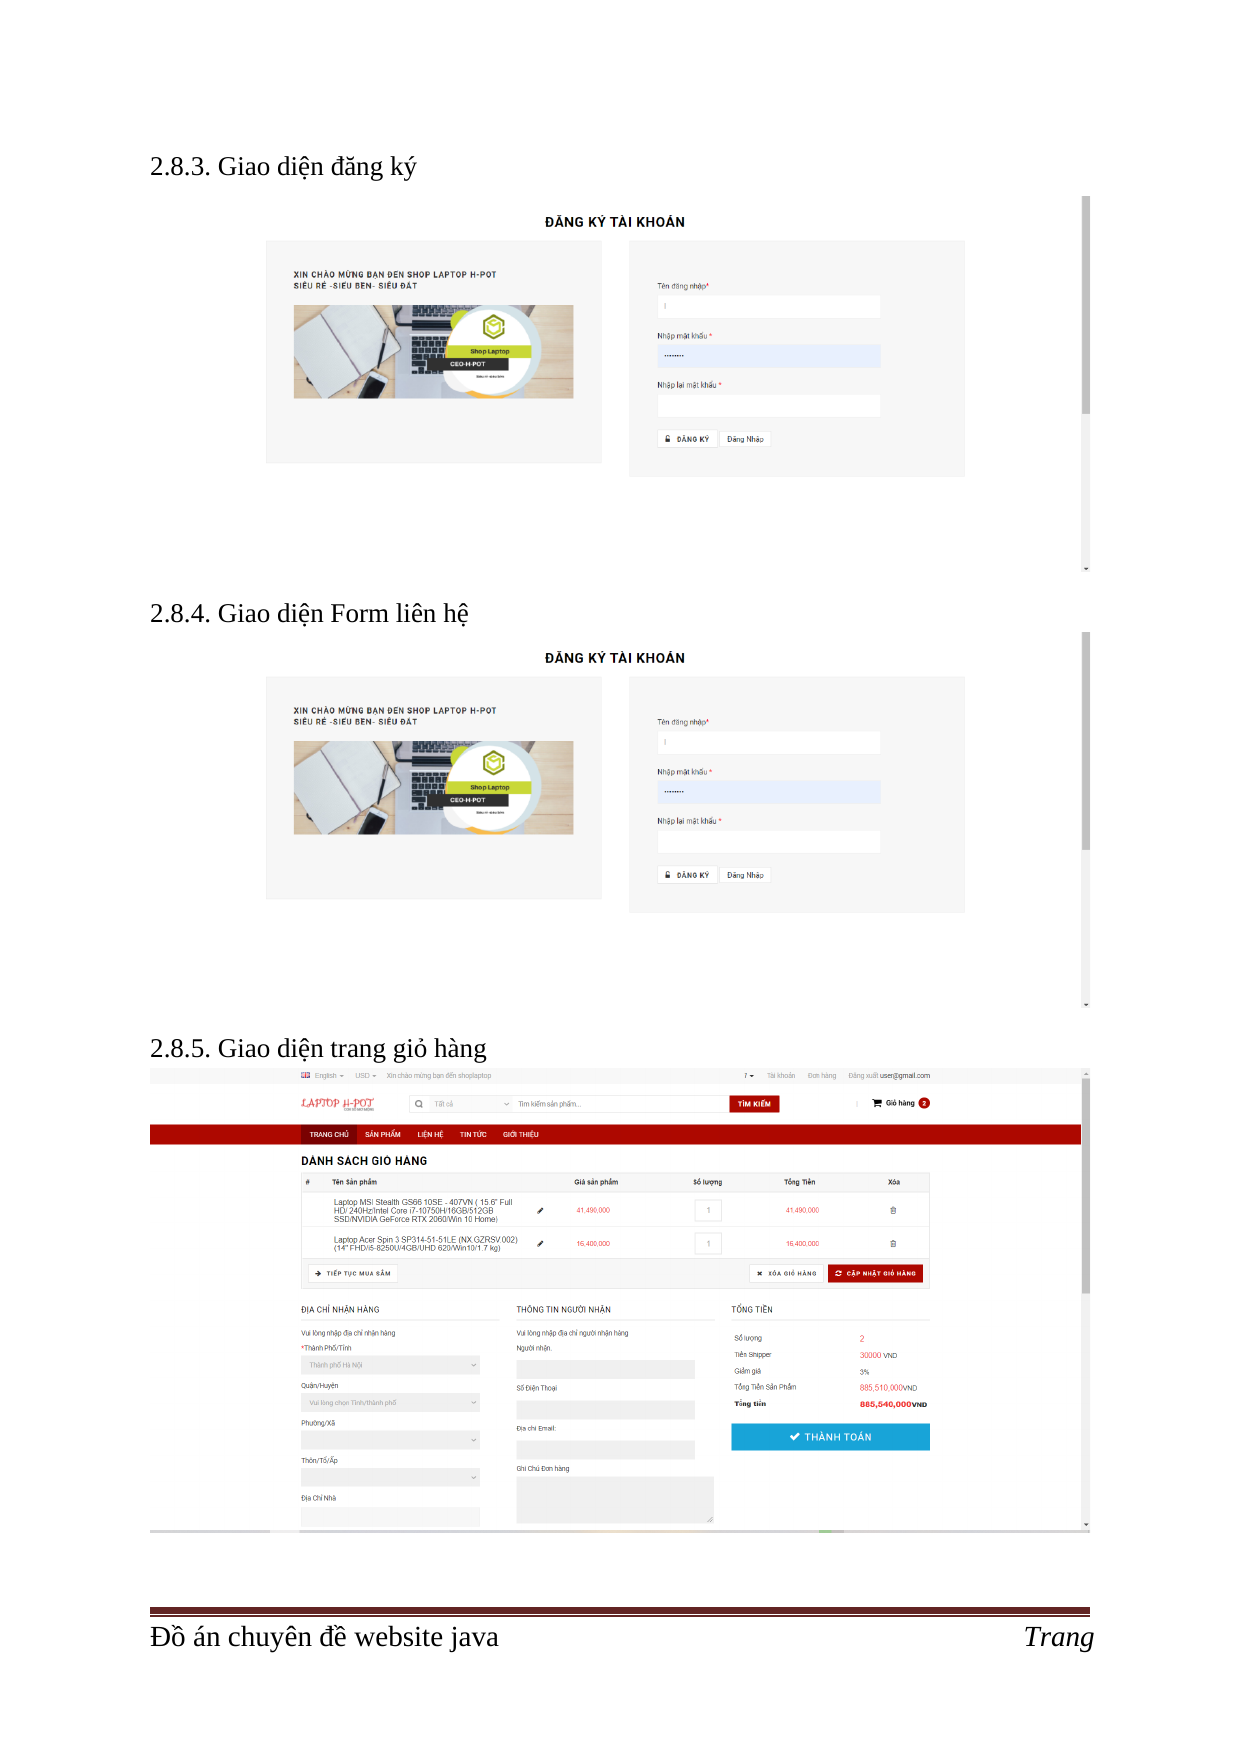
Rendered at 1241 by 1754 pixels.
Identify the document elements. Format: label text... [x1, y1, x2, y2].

subtitle 2.8.3. Giao diện đăng ký [150, 150, 1090, 181]
subtitle 2.8.5. Giao diện trang giỏ hàng [150, 1032, 1090, 1063]
picture [150, 196, 1091, 572]
picture [150, 1068, 1091, 1533]
subtitle 2.8.4. Giao diện Form liên hệ [150, 597, 1090, 628]
picture [150, 632, 1091, 1008]
